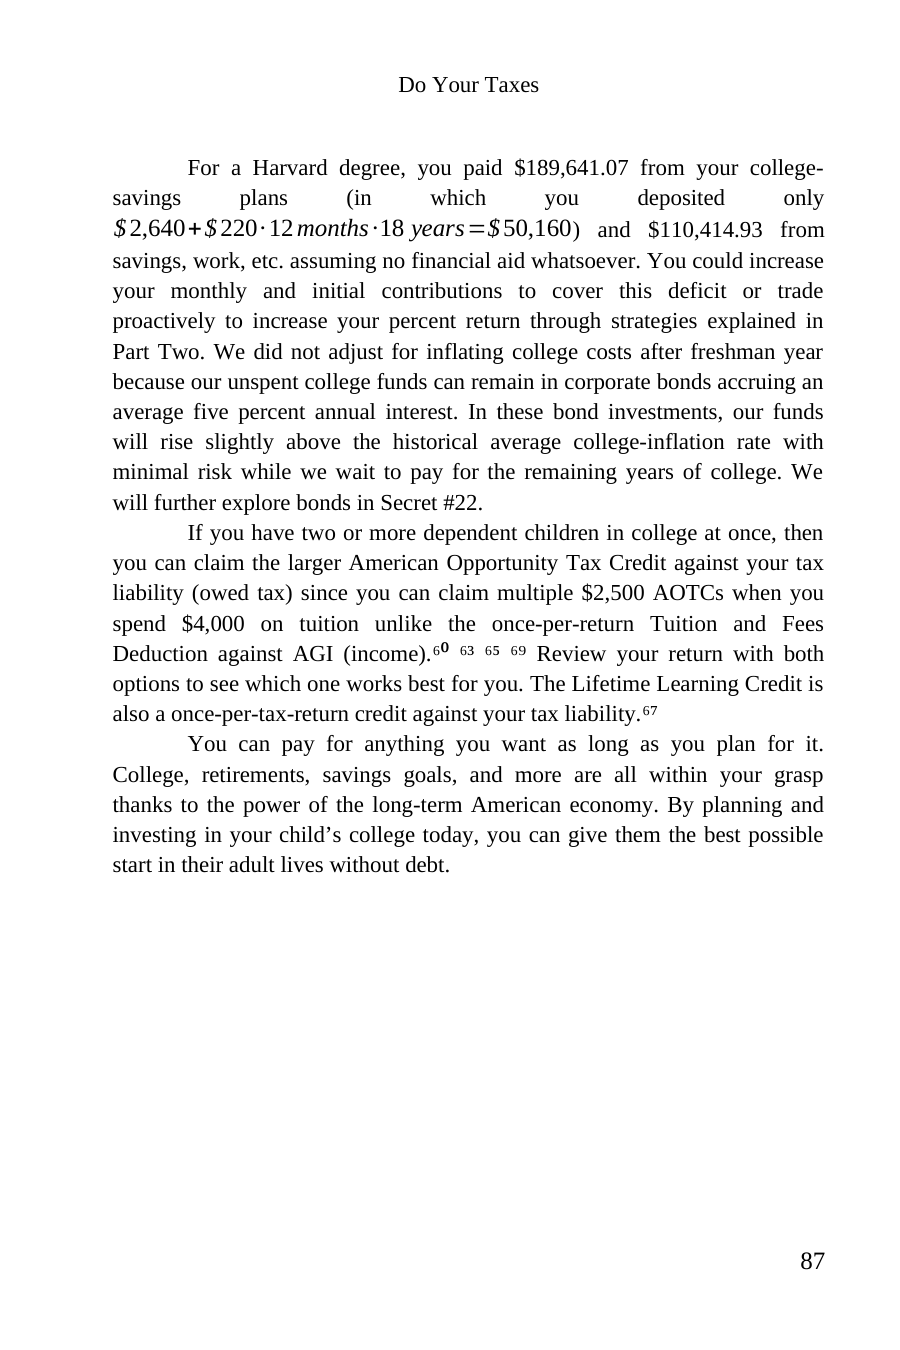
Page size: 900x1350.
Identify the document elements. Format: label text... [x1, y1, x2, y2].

text You can pay for anything you want as long as you plan for it. College, retirements, savings goals, and more are all within your grasp thanks to the power of the long-term American economy. By planning and investing in your child’s college today, you can give them the best possible start in their adult lives without debt. [112, 730, 825, 878]
text If you have two or more dependent children in college at once, then you can claim the larger American Opportunity Tax Credit against your tax liability (owed tax) since you can claim multiple $2,500 AOTCs when you spend $4,000 on tuition unlike the once-per-return Tuition and Fees Deduction against AGI (income).⁶⁰ ⁶³ ⁶⁵ ⁶⁹ Review your return with both options to see which one works best for you. The Lifetime Learning Credit is also a once-per-tax-return credit against your tax liability.⁶⁷ [112, 519, 825, 727]
text For a Harvard degree, you paid $189,641.07 from your college-savings plans (in which you deposited only ) and $110,414.93 from savings, work, etc. assuming no financial aid whatsoever. You could increase your monthly and initial contributions to cover this deficit or trade proactively to increase your percent return through strategies explained in Part Two. We did not adjust for inflating college costs after freshman year because our unspent college funds can remain in corporate bonds accruing an average five percent annual interest. In these bond investments, our funds will rise slightly above the historical average college-inflation rate with minimal risk while we wait to pay for the remaining years of college. We will further explore bonds in Secret #22. [112, 154, 825, 515]
